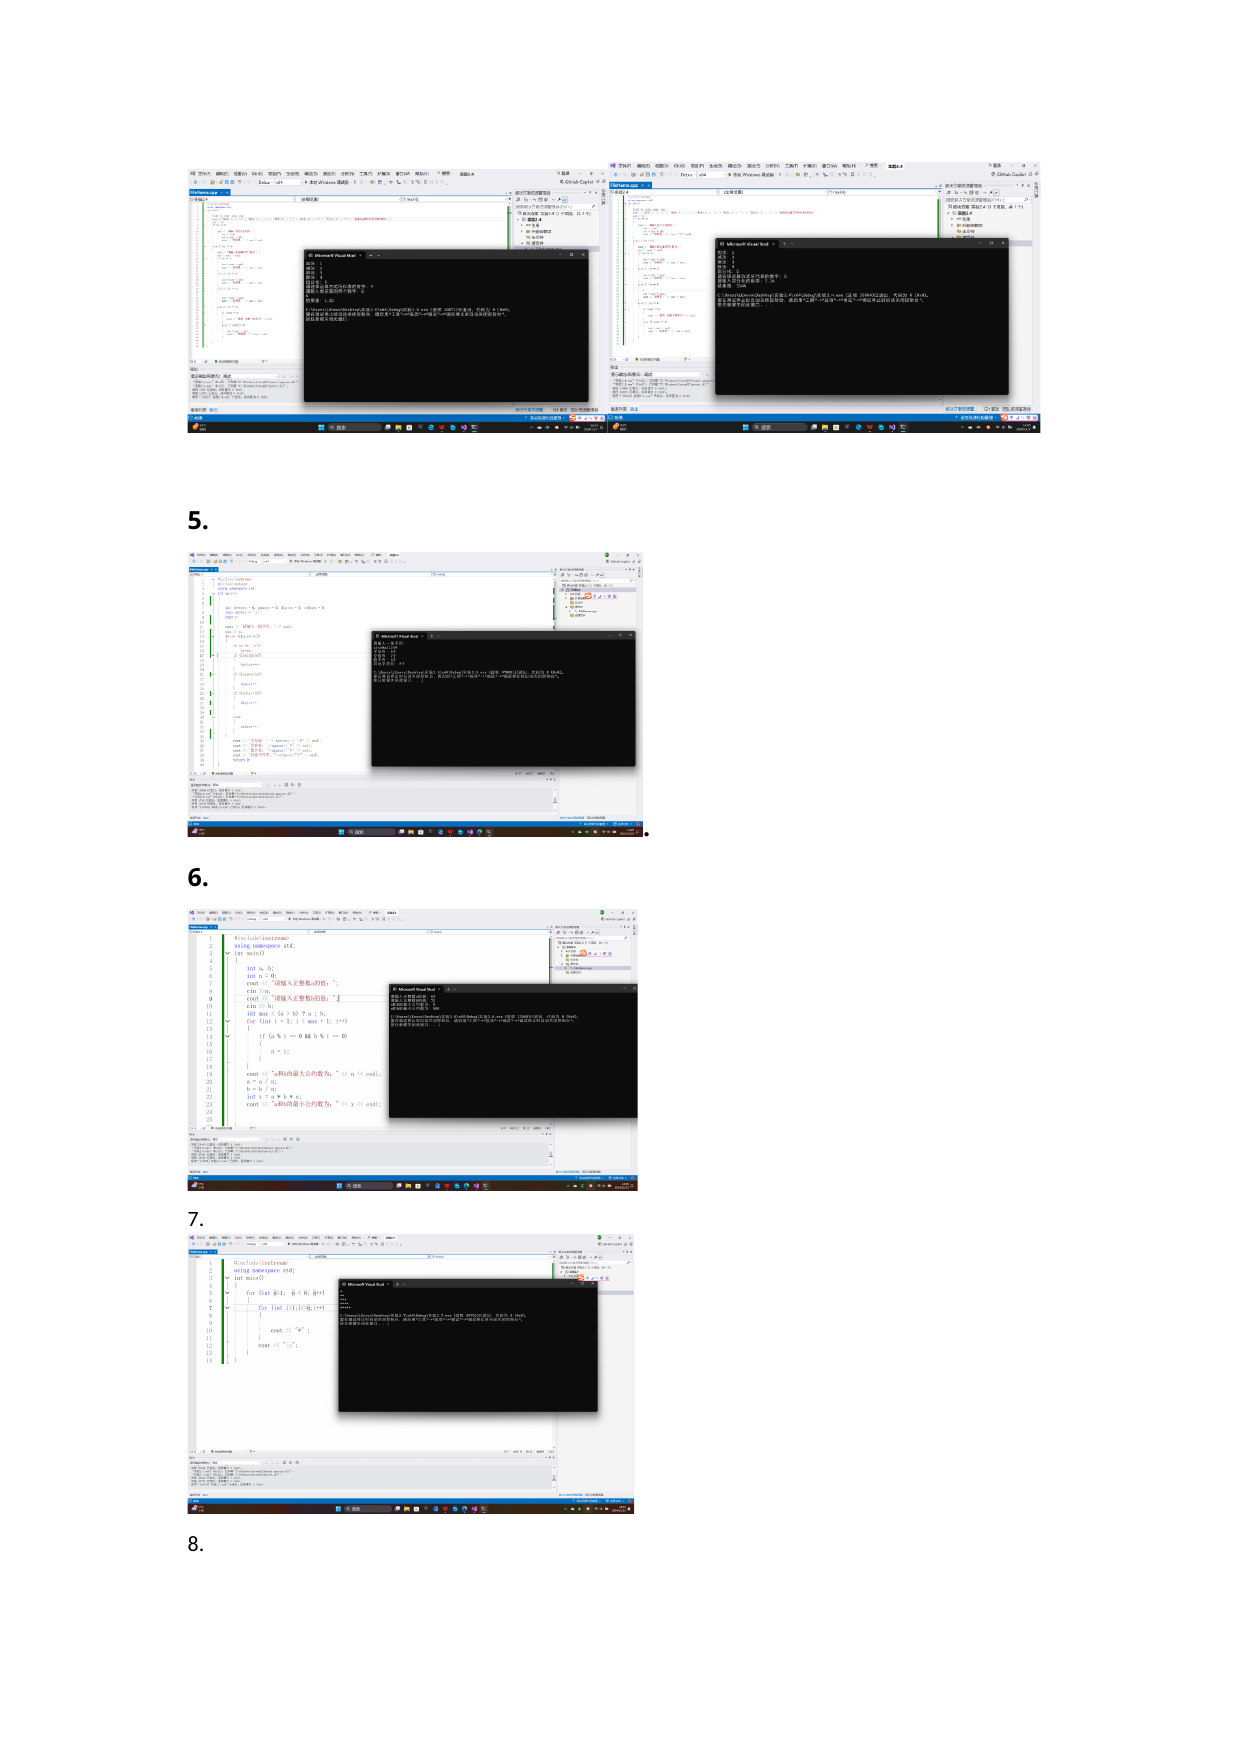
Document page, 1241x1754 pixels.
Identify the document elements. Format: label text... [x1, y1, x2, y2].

text 8. [187, 1527, 1053, 1559]
picture [187, 162, 1041, 433]
text 5. [187, 487, 1053, 552]
picture [187, 552, 643, 837]
picture [187, 909, 638, 1191]
text 7. [187, 1202, 1053, 1234]
text 6. [187, 844, 1053, 909]
picture [187, 1234, 635, 1514]
